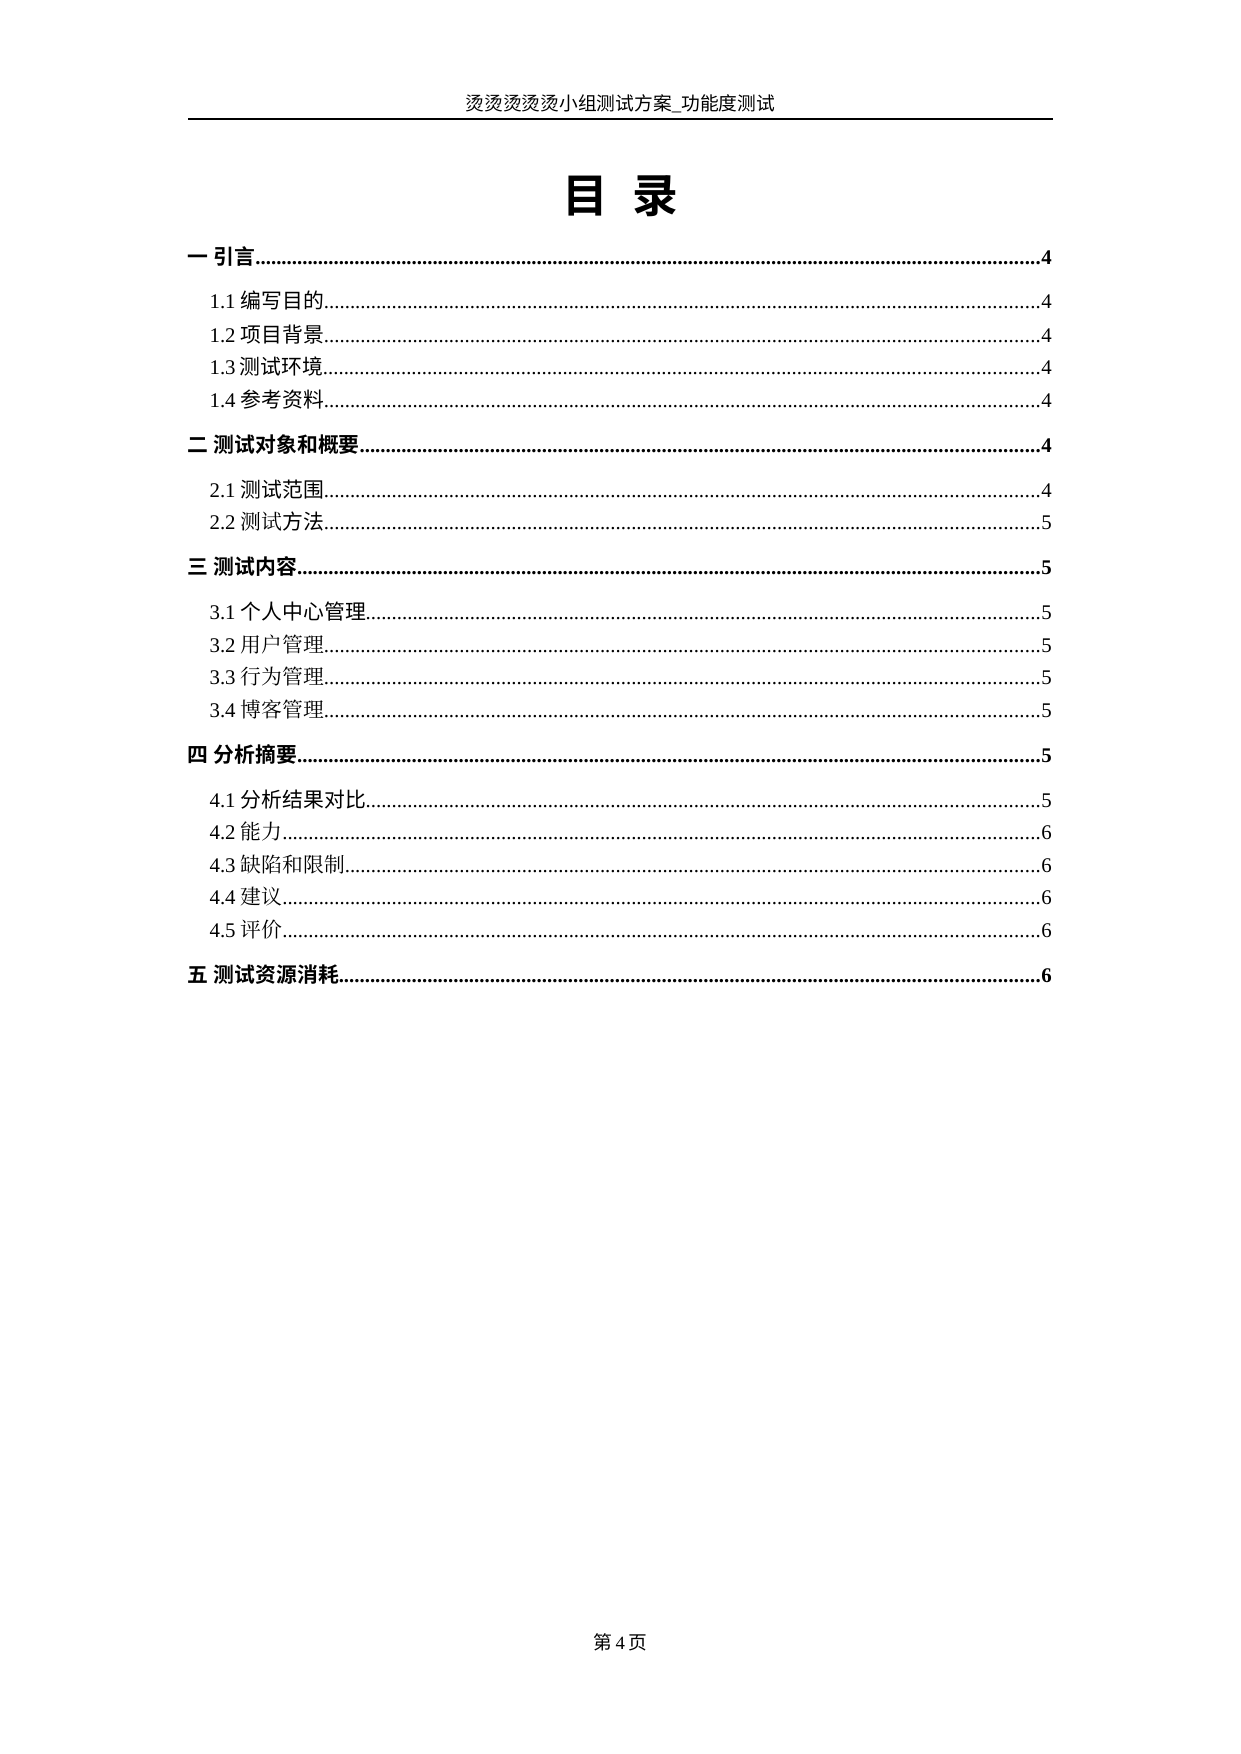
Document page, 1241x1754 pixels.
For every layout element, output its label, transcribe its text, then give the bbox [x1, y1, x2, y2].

text 五 测试资源消耗 6 [187, 957, 1053, 989]
text 4.1 分析结果对比 5 [209, 782, 1053, 814]
text 三 测试内容 5 [187, 549, 1053, 582]
text 3.4 博客管理 5 [209, 692, 1053, 724]
text 4.5 评价 6 [209, 912, 1053, 944]
text 3.2 用户管理 5 [209, 627, 1053, 659]
text 2.2 测试方法 5 [209, 504, 1053, 537]
text 目 录 [187, 162, 1053, 227]
text 1.2 项目背景 4 [209, 317, 1053, 349]
text 1.4 参考资料 4 [209, 382, 1053, 414]
text 1.3测试环境 4 [209, 349, 1053, 382]
text 4.3 缺陷和限制 6 [209, 847, 1053, 879]
text 3.1 个人中心管理 5 [209, 594, 1053, 627]
text 四 分析摘要 5 [187, 737, 1053, 769]
text 3.3 行为管理 5 [209, 659, 1053, 692]
text 1.1 编写目的 4 [209, 284, 1053, 317]
text 二 测试对象和概要 4 [187, 427, 1053, 459]
text 2.1 测试范围 4 [209, 472, 1053, 504]
text 4.2 能力 6 [209, 814, 1053, 847]
text 4.4 建议 6 [209, 879, 1053, 912]
text 一 引言 4 [187, 239, 1053, 272]
